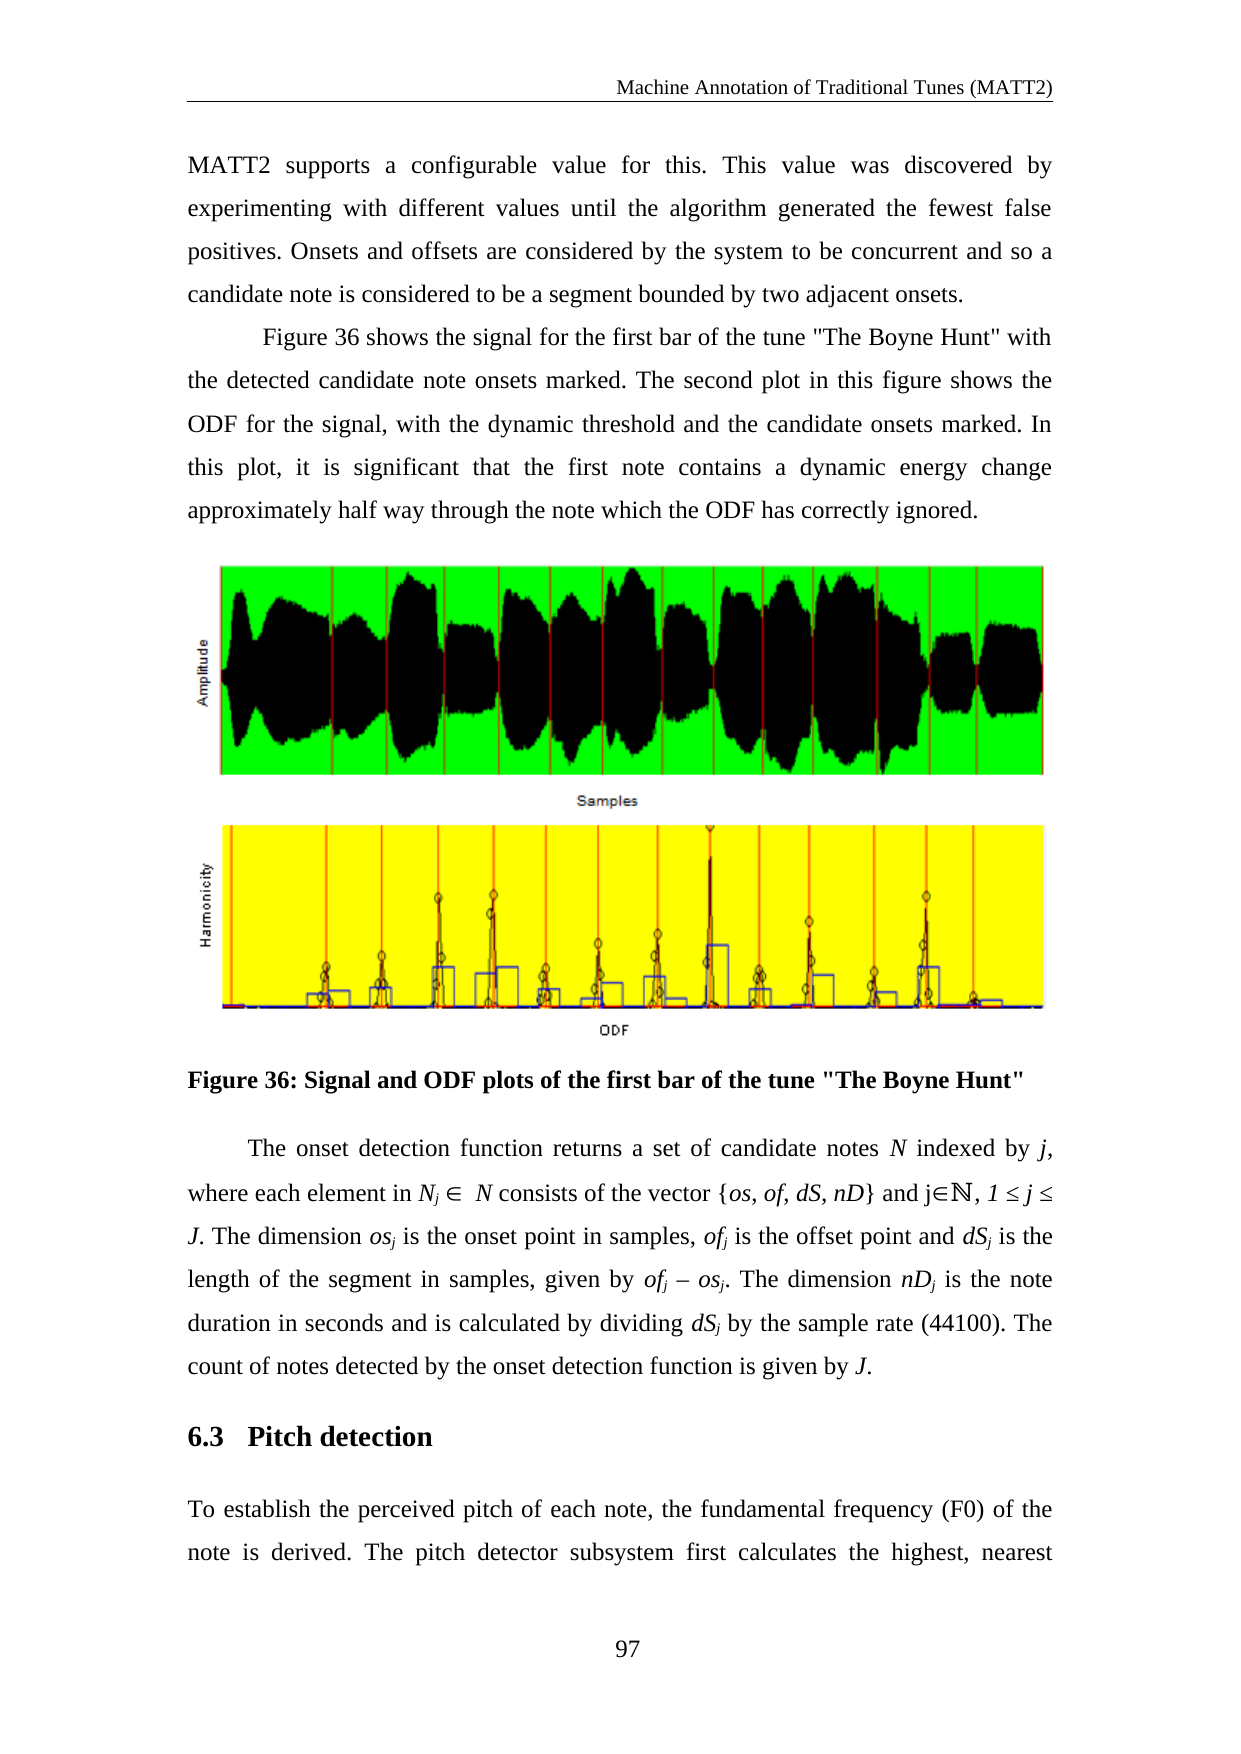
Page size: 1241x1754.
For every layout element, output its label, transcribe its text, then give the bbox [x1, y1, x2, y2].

picture [187, 550, 1054, 1040]
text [187, 1494, 1053, 1566]
text Figure 36 shows the signal for the first bar of the tune "The Boyne Hunt" with the detected candidate note onsets marked. The second plot in this figure shows the ODF for the signal, with the dynamic threshold and the candidate onsets marked. In this plot, it is significant that the first note contains a dynamic energy change approximately half way through the note which the ODF has correctly ignored. [187, 322, 1053, 524]
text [187, 150, 1053, 308]
subtitle Pitch detection [187, 1419, 1053, 1452]
text The onset detection function returns a set of candidate notes N indexed by j, where each element in Nj N consists of the vector {os, of, dS, nD} and jℕ, 1 ≤ j ≤ J. The dimension osj is the onset point in samples, ofj is the offset point and dSj is the length of the segment in samples, given by ofj – osj. The dimension nDj is the note duration in seconds and is calculated by dividing dSj by the sample rate (44100). The count of notes detected by the onset detection function is given by J. [187, 1133, 1053, 1379]
